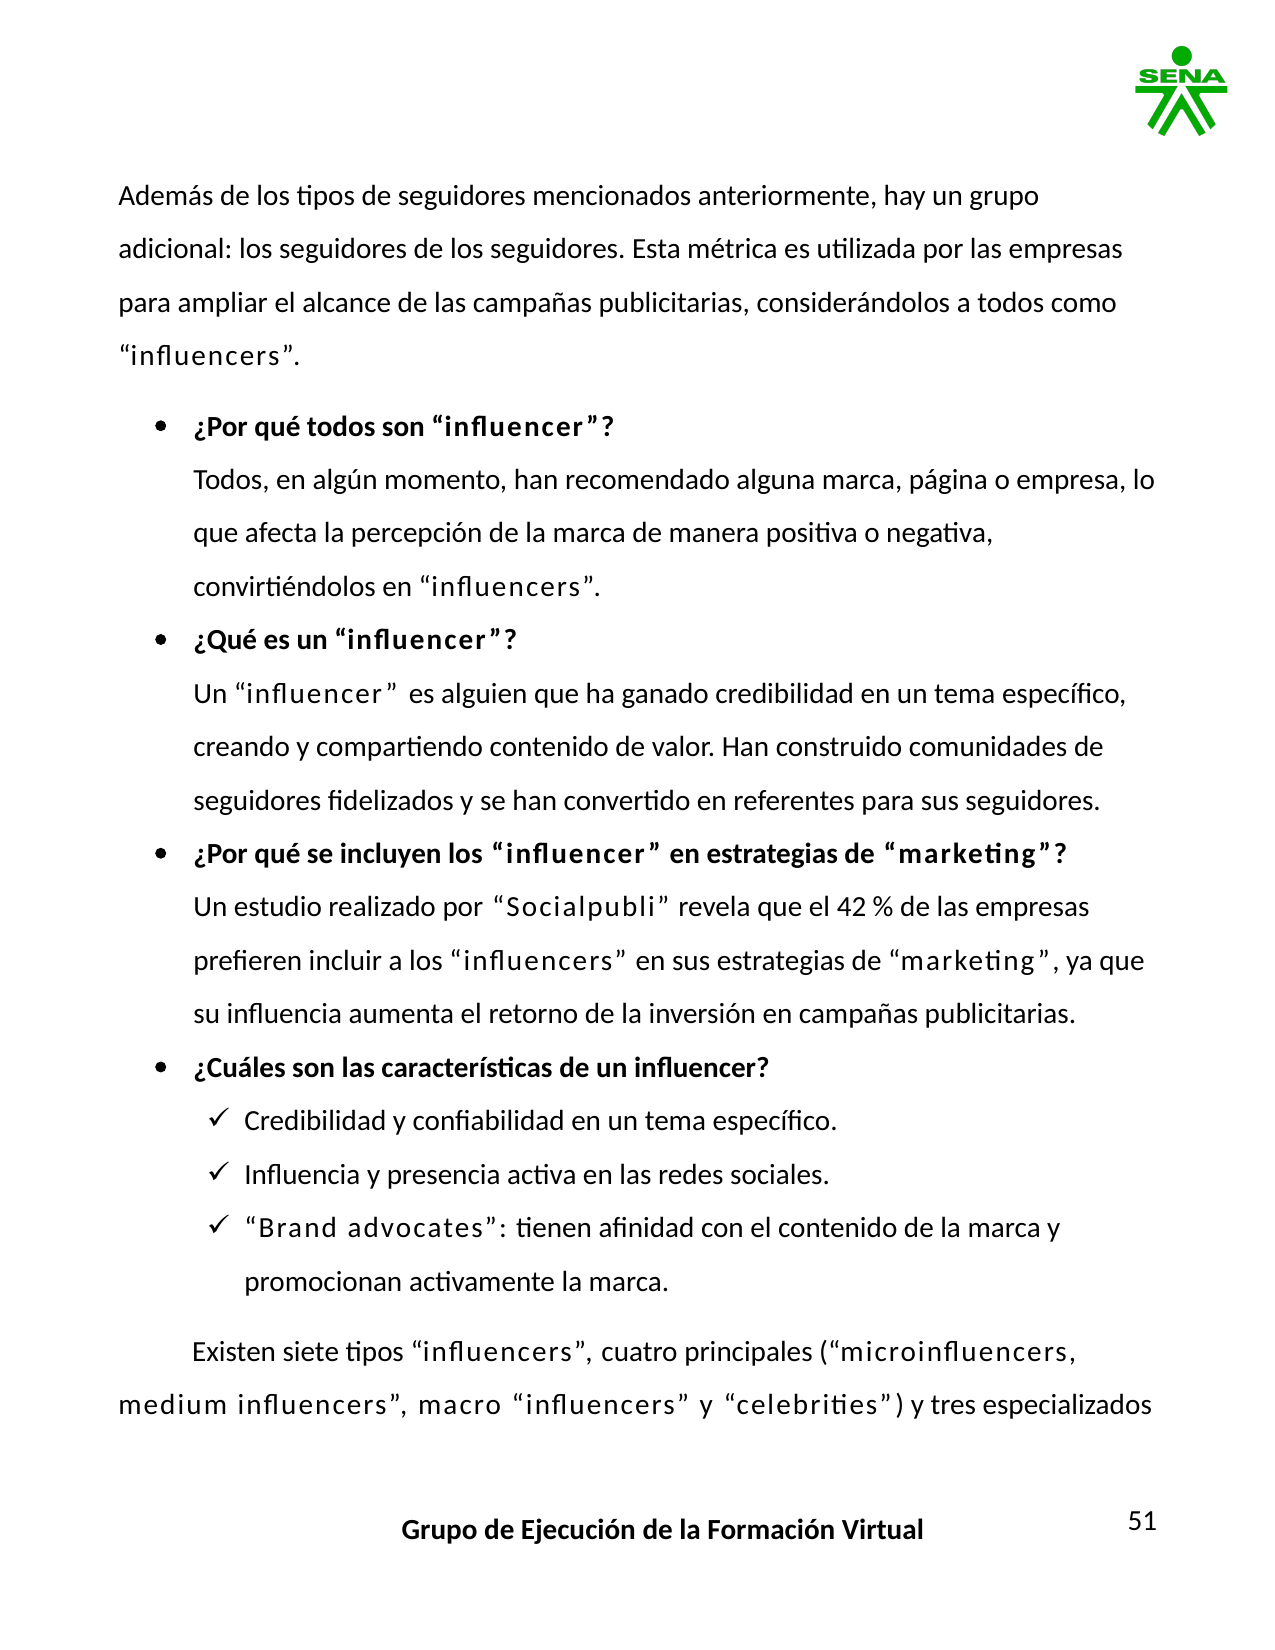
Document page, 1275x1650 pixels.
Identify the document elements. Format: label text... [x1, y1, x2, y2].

list Influencia y presencia activa en las redes sociales. [207, 1156, 1157, 1191]
list Un estudio realizado por “Socialpubli” revela que el 42 % de las empresas prefieren incluir a los “influencers” en sus estrategias de “marketing”, ya que su influencia aumenta el retorno de la inversión en campañas publicitarias. [193, 888, 1157, 1031]
text Además de los tipos de seguidores mencionados anteriormente, hay un grupo adicional: los seguidores de los seguidores. Esta métrica es utilizada por las empresas para ampliar el alcance de las campañas publicitarias, considerándolos a todos como “influencers”. [118, 177, 1157, 373]
list Credibilidad y confiabilidad en un tema específico. [207, 1102, 1157, 1138]
list ¿Cuáles son las características de un influencer? [156, 1049, 1157, 1084]
list “Brand advocates”: tienen afinidad con el contenido de la marca y promocionan activamente la marca. [207, 1209, 1157, 1298]
list Un “influencer” es alguien que ha ganado credibilidad en un tema específico, creando y compartiendo contenido de valor. Han construido comunidades de seguidores fidelizados y se han convertido en referentes para sus seguidores. [193, 675, 1157, 817]
list ¿Por qué todos son “influencer”? [156, 408, 1157, 443]
picture [1135, 46, 1228, 136]
list ¿Qué es un “influencer”? [156, 621, 1157, 657]
list Todos, en algún momento, han recomendado alguna marca, página o empresa, lo que afecta la percepción de la marca de manera positiva o negativa, convirtiéndolos en “influencers”. [193, 461, 1157, 603]
list ¿Por qué se incluyen los “influencer” en estrategias de “marketing”? [156, 835, 1157, 871]
